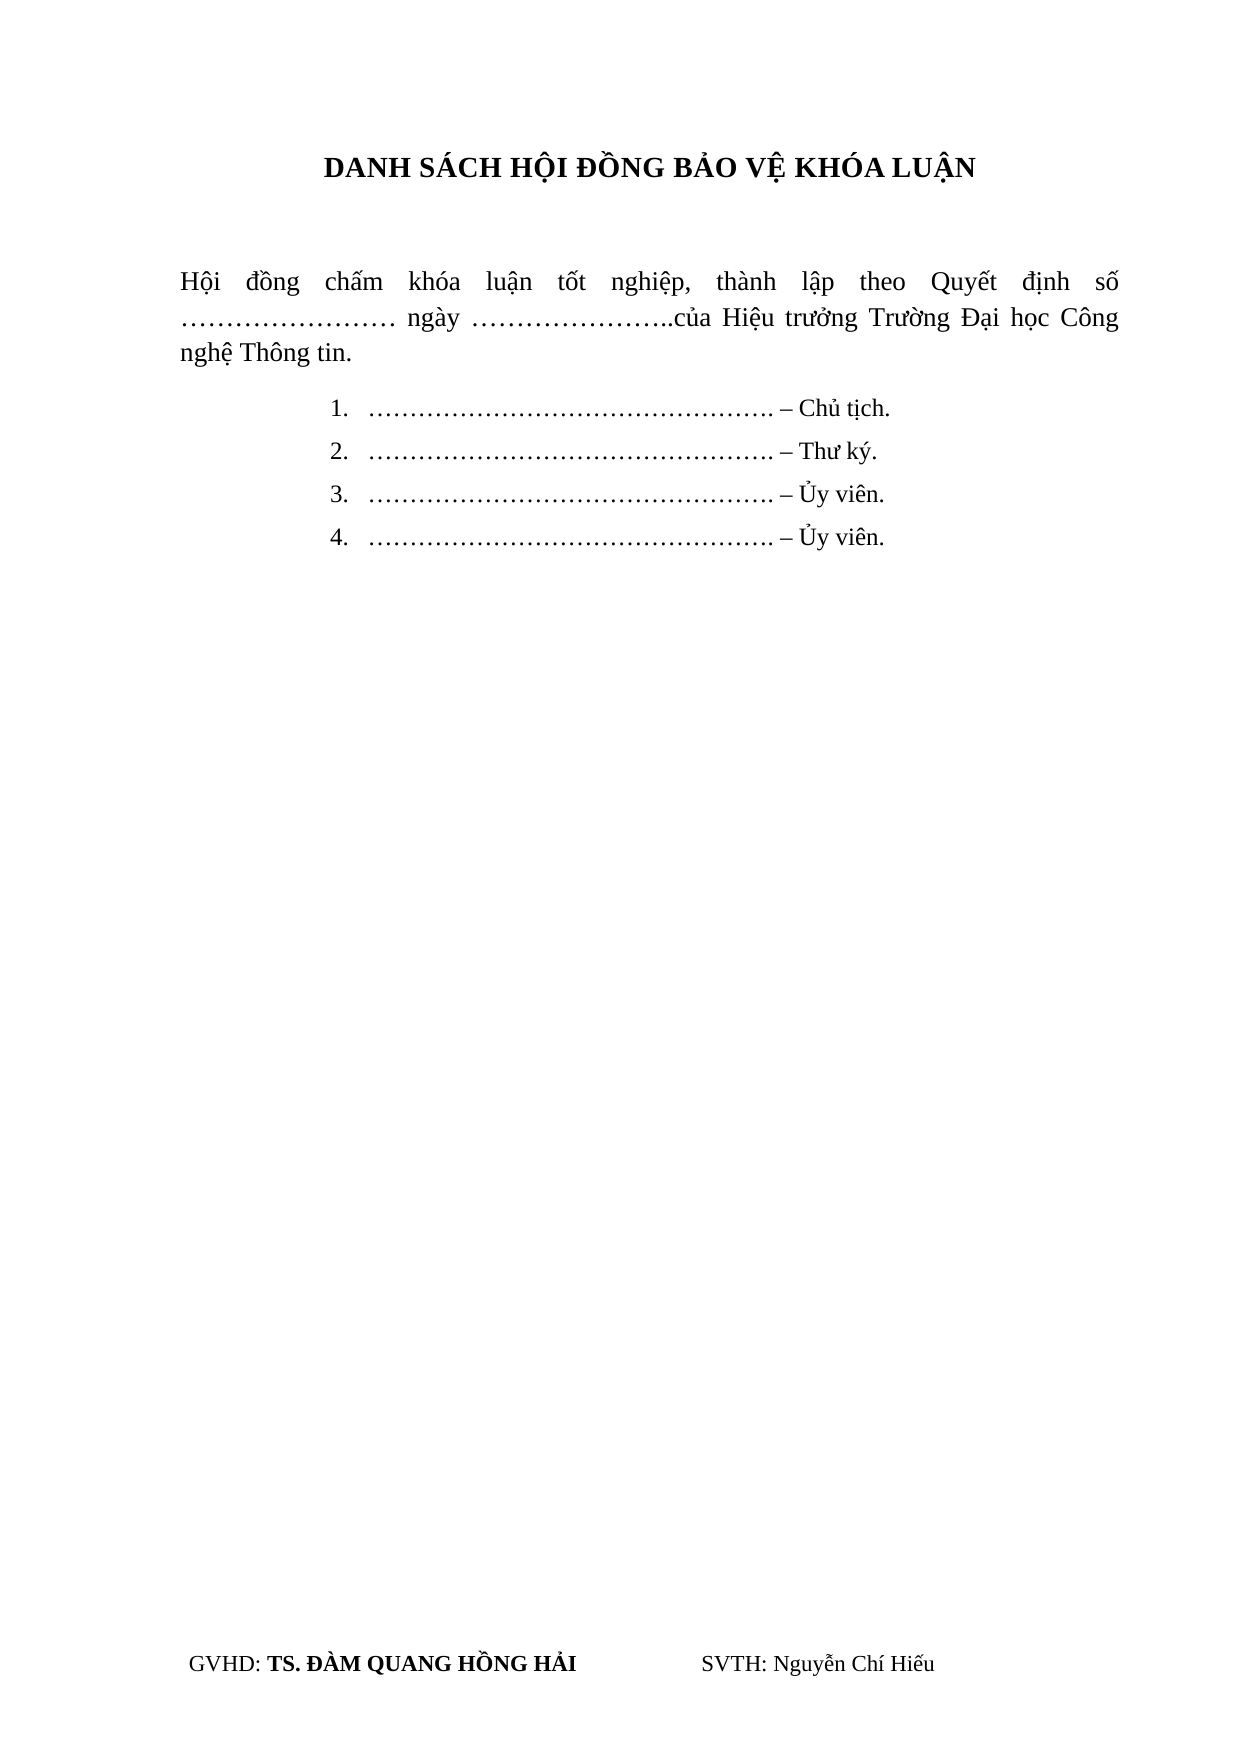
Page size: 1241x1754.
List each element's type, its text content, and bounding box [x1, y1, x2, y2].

list …………………………………………. – Thư ký. [330, 436, 1120, 465]
list …………………………………………. – Chủ tịch. [330, 393, 1120, 422]
list …………………………………………. – Ủy viên. [330, 522, 1120, 551]
list …………………………………………. – Ủy viên. [330, 479, 1120, 508]
text Hội đồng chấm khóa luận tốt nghiệp, thành lập theo Quyết định số …………………… ngày …………………..của Hiệu trưởng Trường Đại học Công nghệ Thông tin. [180, 265, 1120, 368]
title DANH SÁCH HỘI ĐỒNG BẢO VỆ KHÓA LUẬN [180, 150, 1120, 183]
